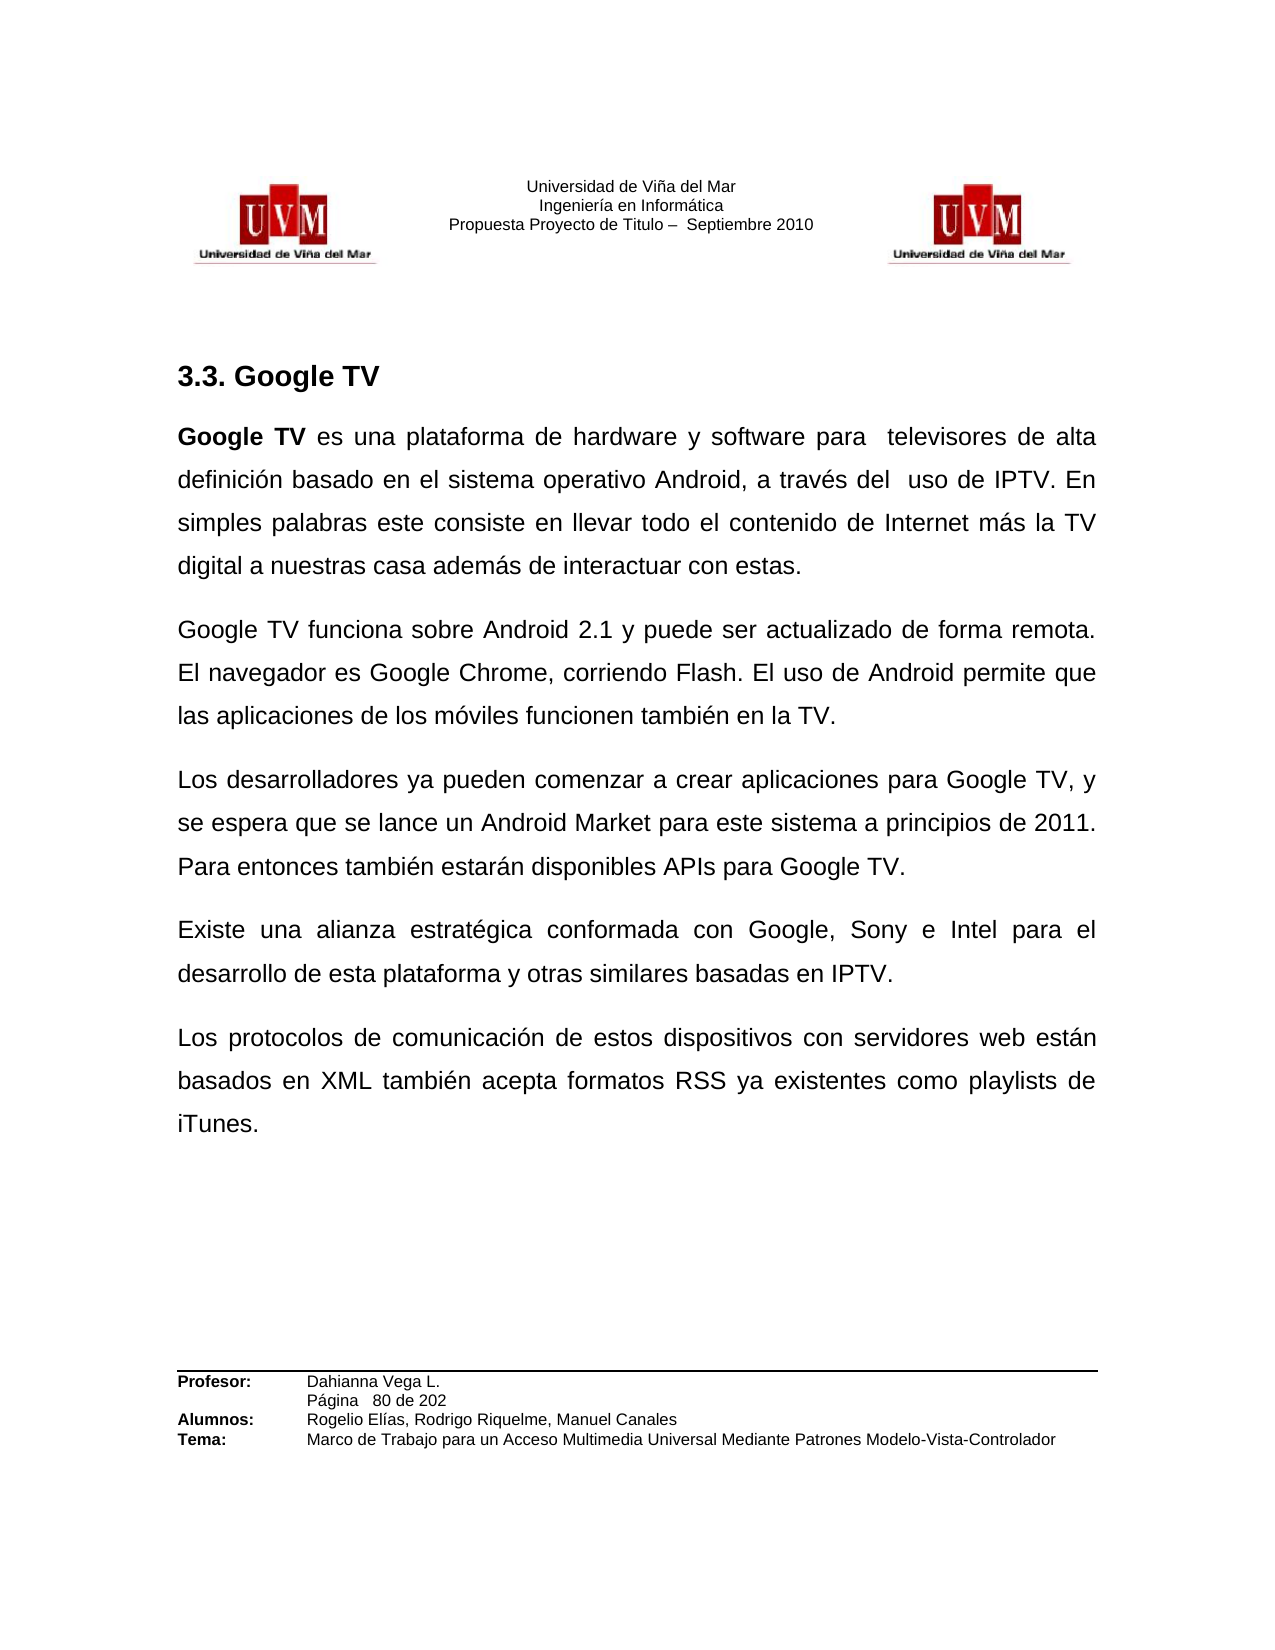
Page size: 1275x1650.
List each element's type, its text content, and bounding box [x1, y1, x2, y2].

text Los protocolos de comunicación de estos dispositivos con servidores web están basados en XML también acepta formatos RSS ya existentes como playlists de iTunes. [177, 1022, 1098, 1137]
text Google TV es una plataforma de hardware y software para televisores de alta definición basado en el sistema operativo Android, a través del uso de IPTV. En simples palabras este consiste en llevar todo el contenido de Internet más la TV digital a nuestras casa además de interactuar con estas. [177, 422, 1098, 580]
subtitle 3.3. Google TV [177, 359, 1098, 392]
picture [871, 176, 1084, 267]
text Los desarrolladores ya pueden comenzar a crear aplicaciones para Google TV, y se espera que se lance un Android Market para este sistema a principios de 2011. Para entonces también estarán disponibles APIs para Google TV. [177, 765, 1098, 880]
text Google TV funciona sobre Android 2.1 y puede ser actualizado de forma remota. El navegador es Google Chrome, corriendo Flash. El uso de Android permite que las aplicaciones de los móviles funcionen también en la TV. [177, 615, 1098, 730]
picture [177, 176, 390, 267]
text Existe una alianza estratégica conformada con Google, Sony e Intel para el desarrollo de esta plataforma y otras similares basadas en IPTV. [177, 915, 1098, 987]
